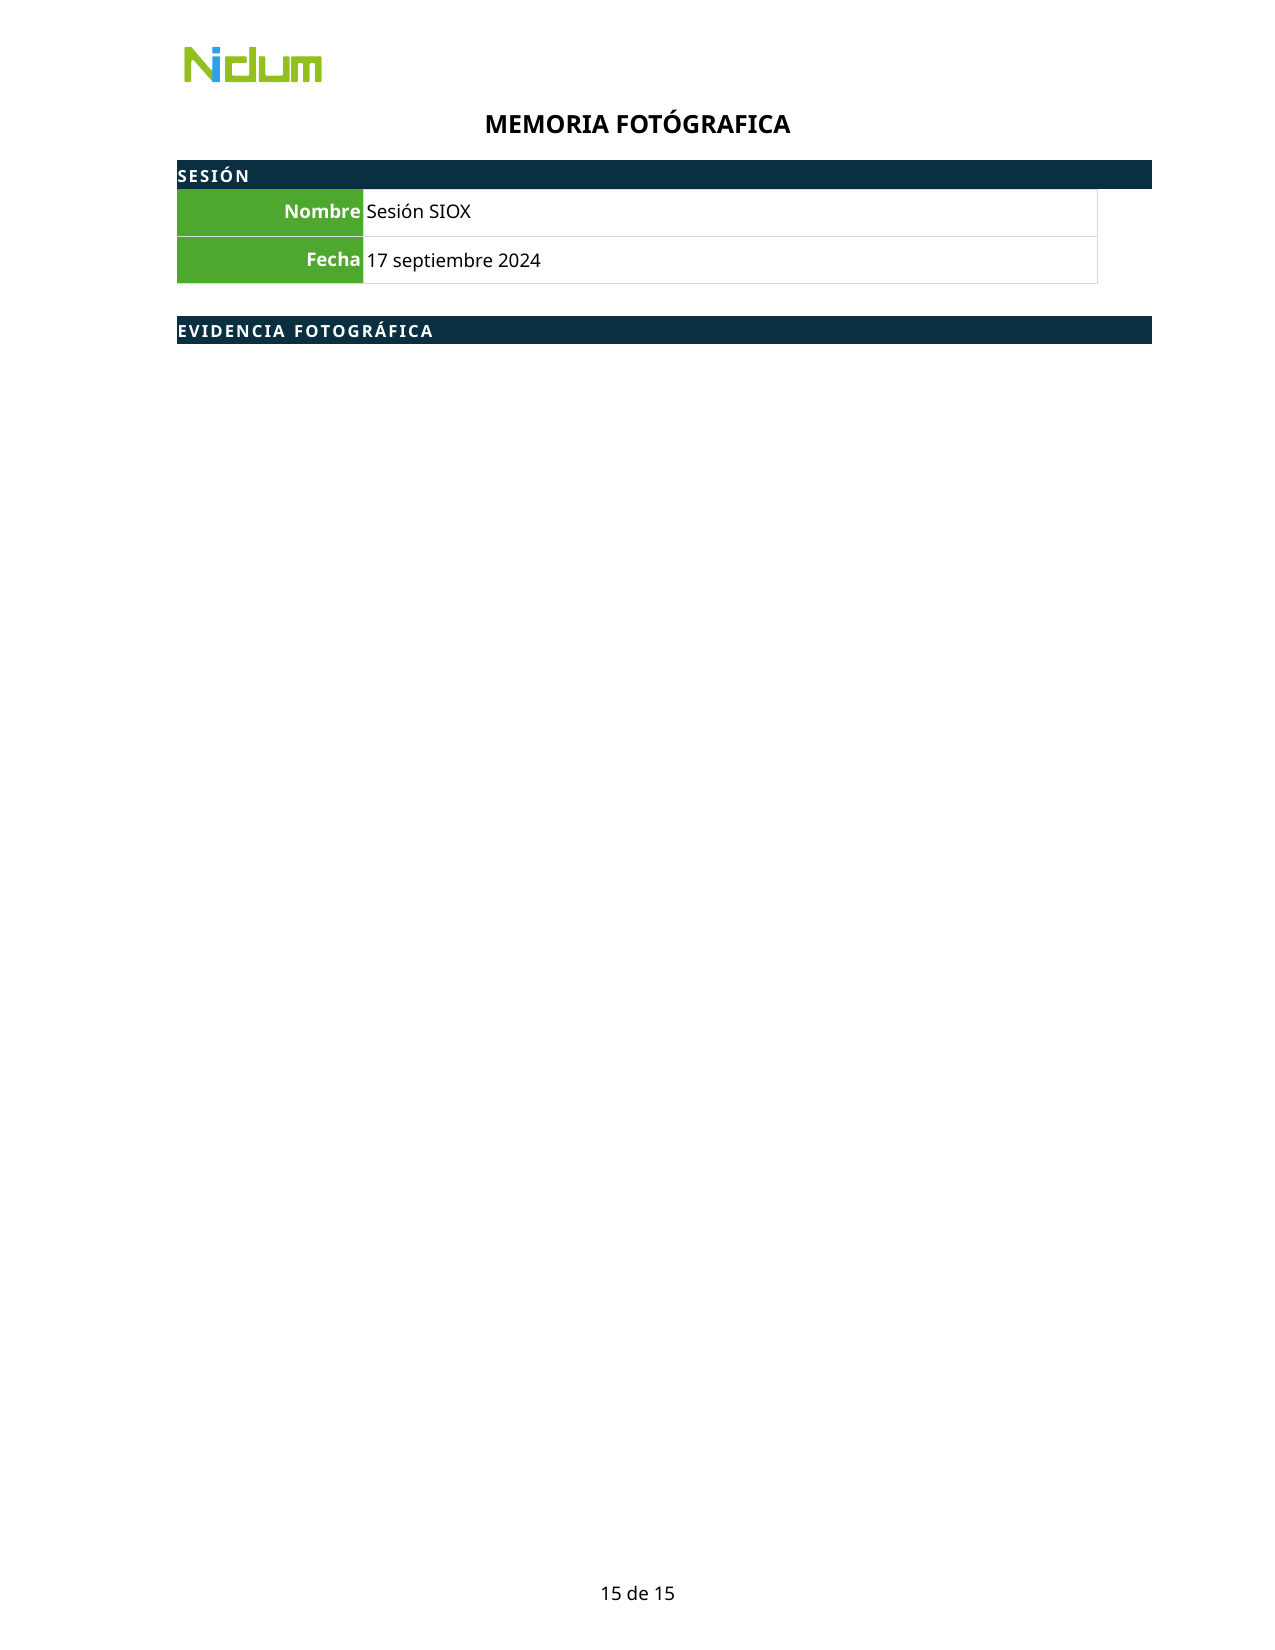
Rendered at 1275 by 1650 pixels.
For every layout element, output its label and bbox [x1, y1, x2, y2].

picture [177, 44, 329, 84]
